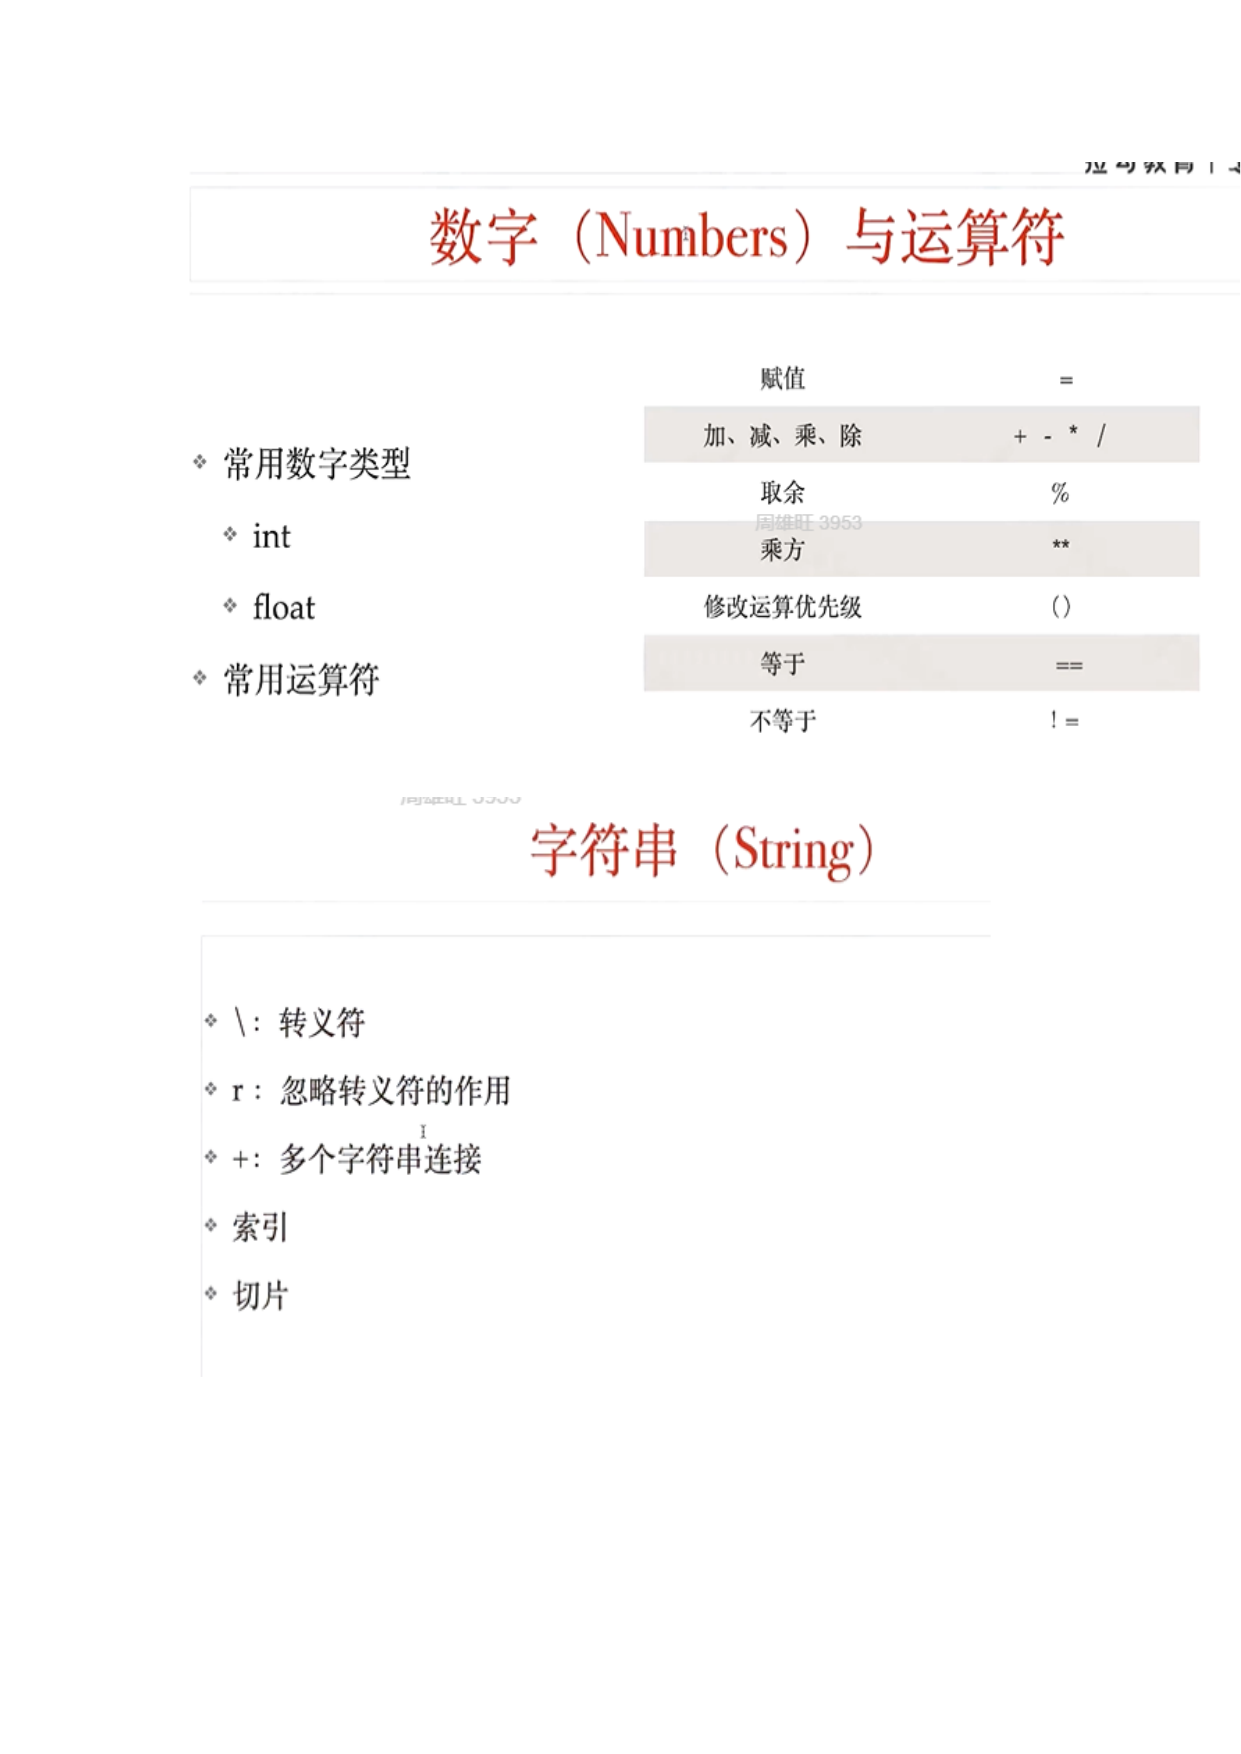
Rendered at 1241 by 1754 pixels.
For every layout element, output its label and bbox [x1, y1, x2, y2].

picture [187, 162, 1241, 776]
picture [187, 797, 991, 1377]
